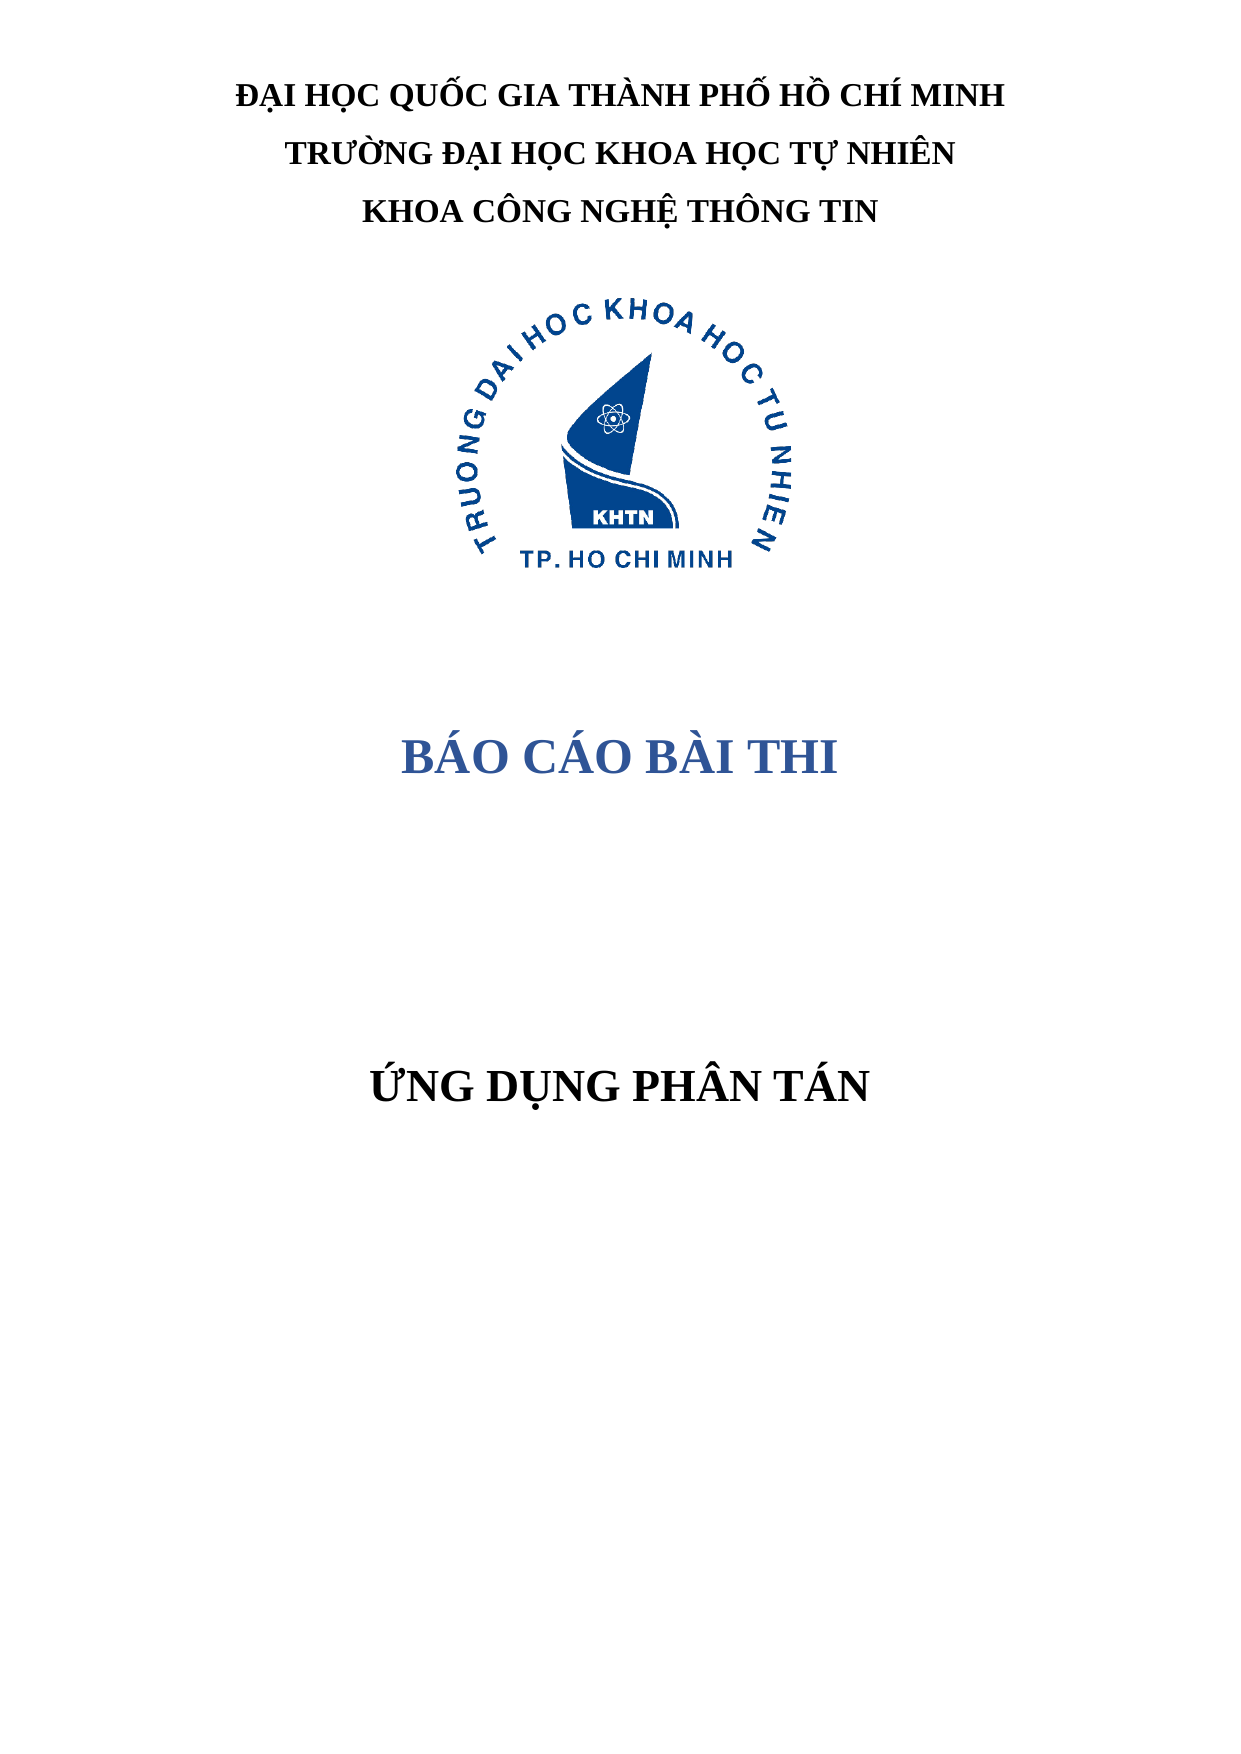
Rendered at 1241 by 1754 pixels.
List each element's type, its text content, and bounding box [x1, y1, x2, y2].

text TRƯỜNG ĐẠI HỌC KHOA HỌC TỰ NHIÊN [75, 133, 1165, 171]
picture [449, 298, 792, 568]
text BÁO CÁO BÀI THI [75, 727, 1165, 784]
text KHOA CÔNG NGHỆ THÔNG TIN [75, 191, 1165, 229]
text ỨNG DỤNG PHÂN TÁN [75, 1058, 1165, 1111]
text ĐẠI HỌC QUỐC GIA THÀNH PHỐ HỒ CHÍ MINH [75, 75, 1165, 113]
